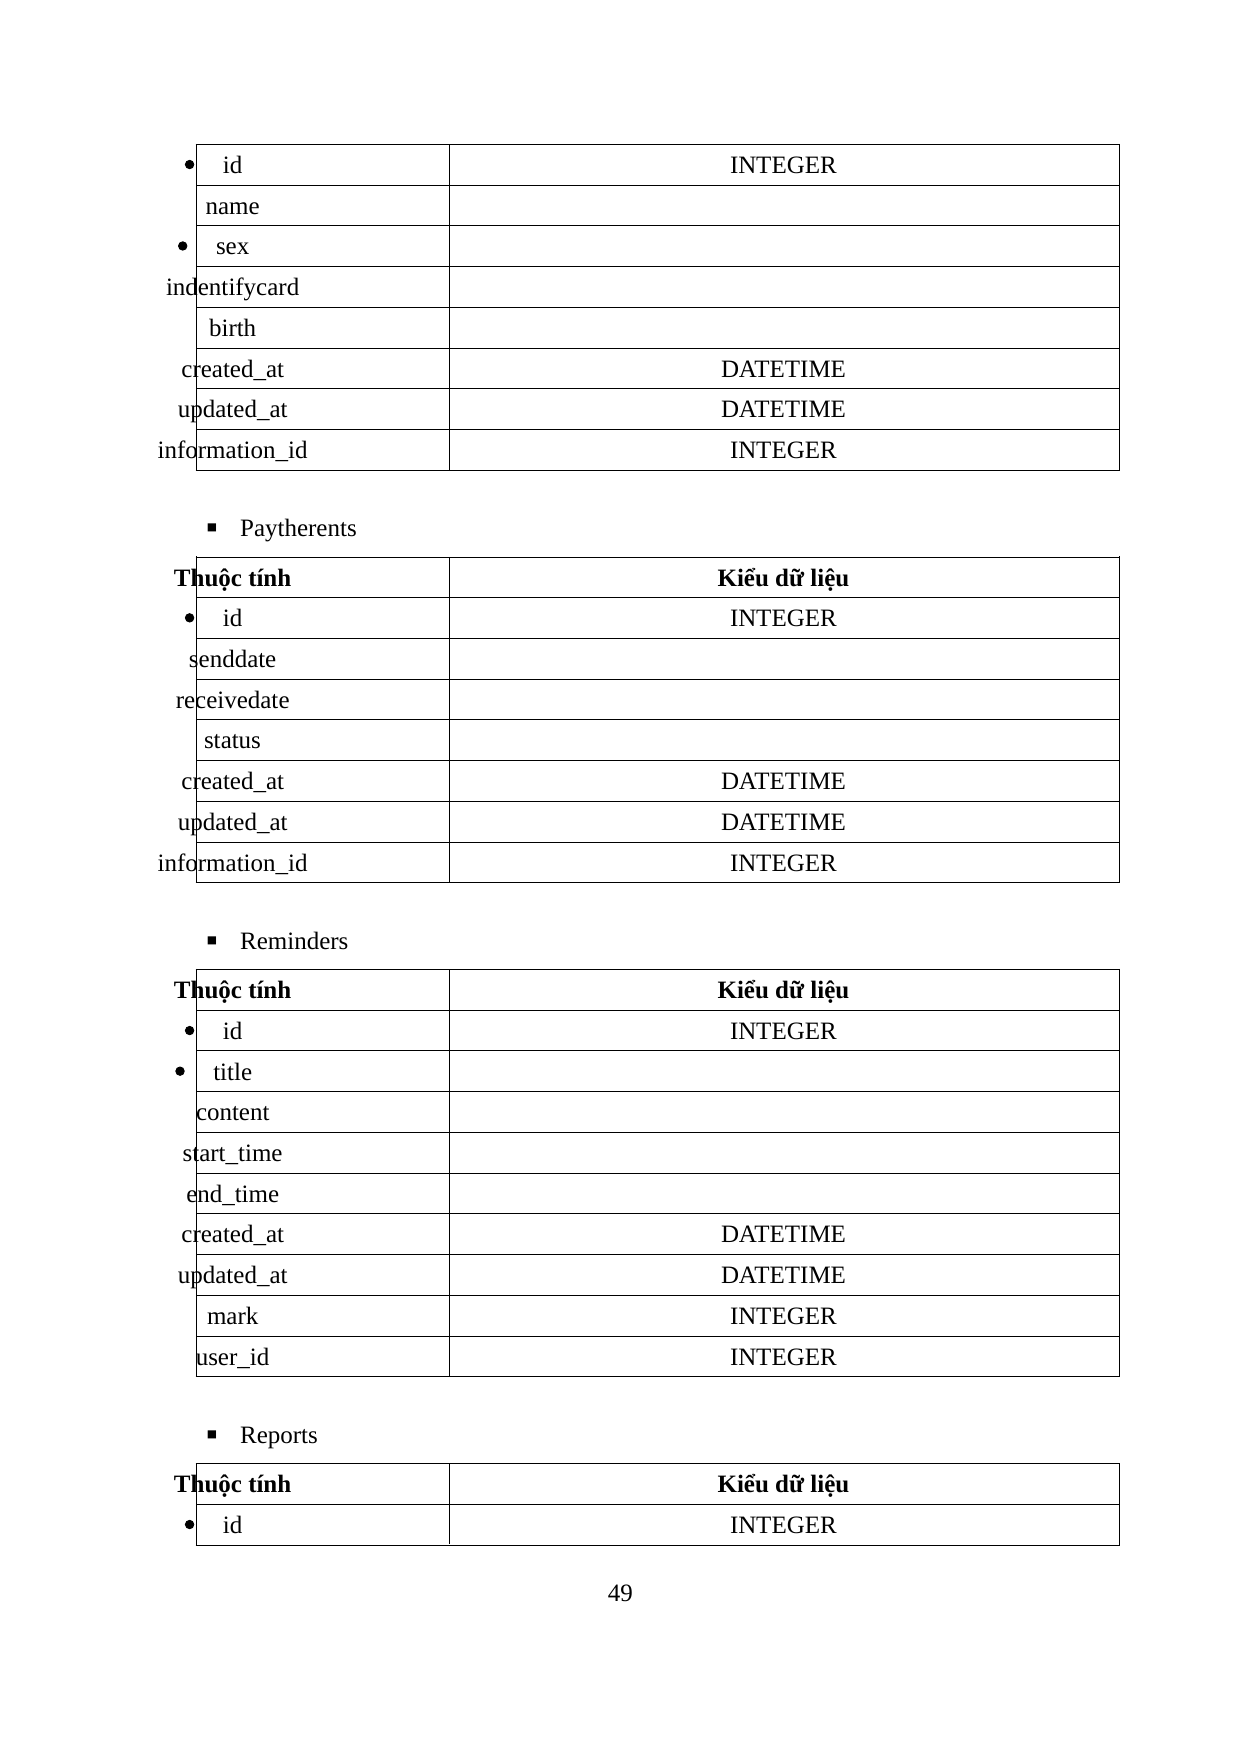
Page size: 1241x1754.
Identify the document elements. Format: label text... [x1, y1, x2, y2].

table_cell [450, 720, 1119, 760]
table_cell DATETIME [450, 761, 1119, 801]
list Paytherents [202, 513, 1122, 542]
table_cell [450, 1051, 1119, 1091]
table_cell start_time [197, 1133, 449, 1173]
table_cell information_id [197, 430, 449, 469]
table_cell INTEGER [450, 430, 1119, 469]
table_cell created_at [197, 349, 449, 388]
table_cell senddate [197, 639, 449, 678]
list Reminders [202, 926, 1122, 954]
table_header Thuộc tính [197, 558, 449, 597]
table_cell id [197, 145, 449, 184]
table_cell id [197, 1505, 449, 1544]
table_cell [450, 226, 1119, 266]
table_cell updated_at [197, 1255, 449, 1295]
table_cell [450, 1133, 1119, 1173]
table_cell mark [197, 1296, 449, 1336]
table_cell INTEGER [450, 598, 1119, 638]
table_header Kiểu dữ liệu [450, 1464, 1119, 1504]
table_cell title [197, 1051, 449, 1091]
table_cell [450, 308, 1119, 347]
table_cell [450, 186, 1119, 225]
table_cell INTEGER [450, 1505, 1119, 1544]
table_cell [450, 1092, 1119, 1132]
table_cell INTEGER [450, 1296, 1119, 1336]
table_cell [450, 267, 1119, 307]
table_cell DATETIME [450, 389, 1119, 429]
table_header Thuộc tính [197, 970, 449, 1010]
table_cell sex [197, 226, 449, 266]
table_cell updated_at [197, 802, 449, 841]
table_cell [450, 680, 1119, 719]
list Reports [202, 1420, 1122, 1449]
table_cell id [197, 1011, 449, 1050]
table_cell name [197, 186, 449, 225]
table_cell DATETIME [450, 1255, 1119, 1295]
table_header Kiểu dữ liệu [450, 970, 1119, 1010]
table_cell INTEGER [450, 1011, 1119, 1050]
table_cell DATETIME [450, 349, 1119, 388]
table_cell receivedate [197, 680, 449, 719]
table_cell status [197, 720, 449, 760]
table_cell updated_at [197, 389, 449, 429]
table_cell id [197, 598, 449, 638]
table_cell DATETIME [450, 1214, 1119, 1254]
table_cell created_at [197, 1214, 449, 1254]
table_cell INTEGER [450, 145, 1119, 184]
table_cell INTEGER [450, 843, 1119, 882]
table_cell DATETIME [450, 802, 1119, 841]
table_header Kiểu dữ liệu [450, 558, 1119, 597]
table_header Thuộc tính [197, 1464, 449, 1504]
table_cell birth [197, 308, 449, 347]
table_cell user_id [197, 1337, 449, 1376]
table_cell information_id [197, 843, 449, 882]
table_cell end_time [197, 1174, 449, 1213]
table_cell indentifycard [197, 267, 449, 307]
table_cell [450, 639, 1119, 678]
table_cell content [197, 1092, 449, 1132]
table_cell created_at [197, 761, 449, 801]
table_cell [450, 1174, 1119, 1213]
table_cell INTEGER [450, 1337, 1119, 1376]
